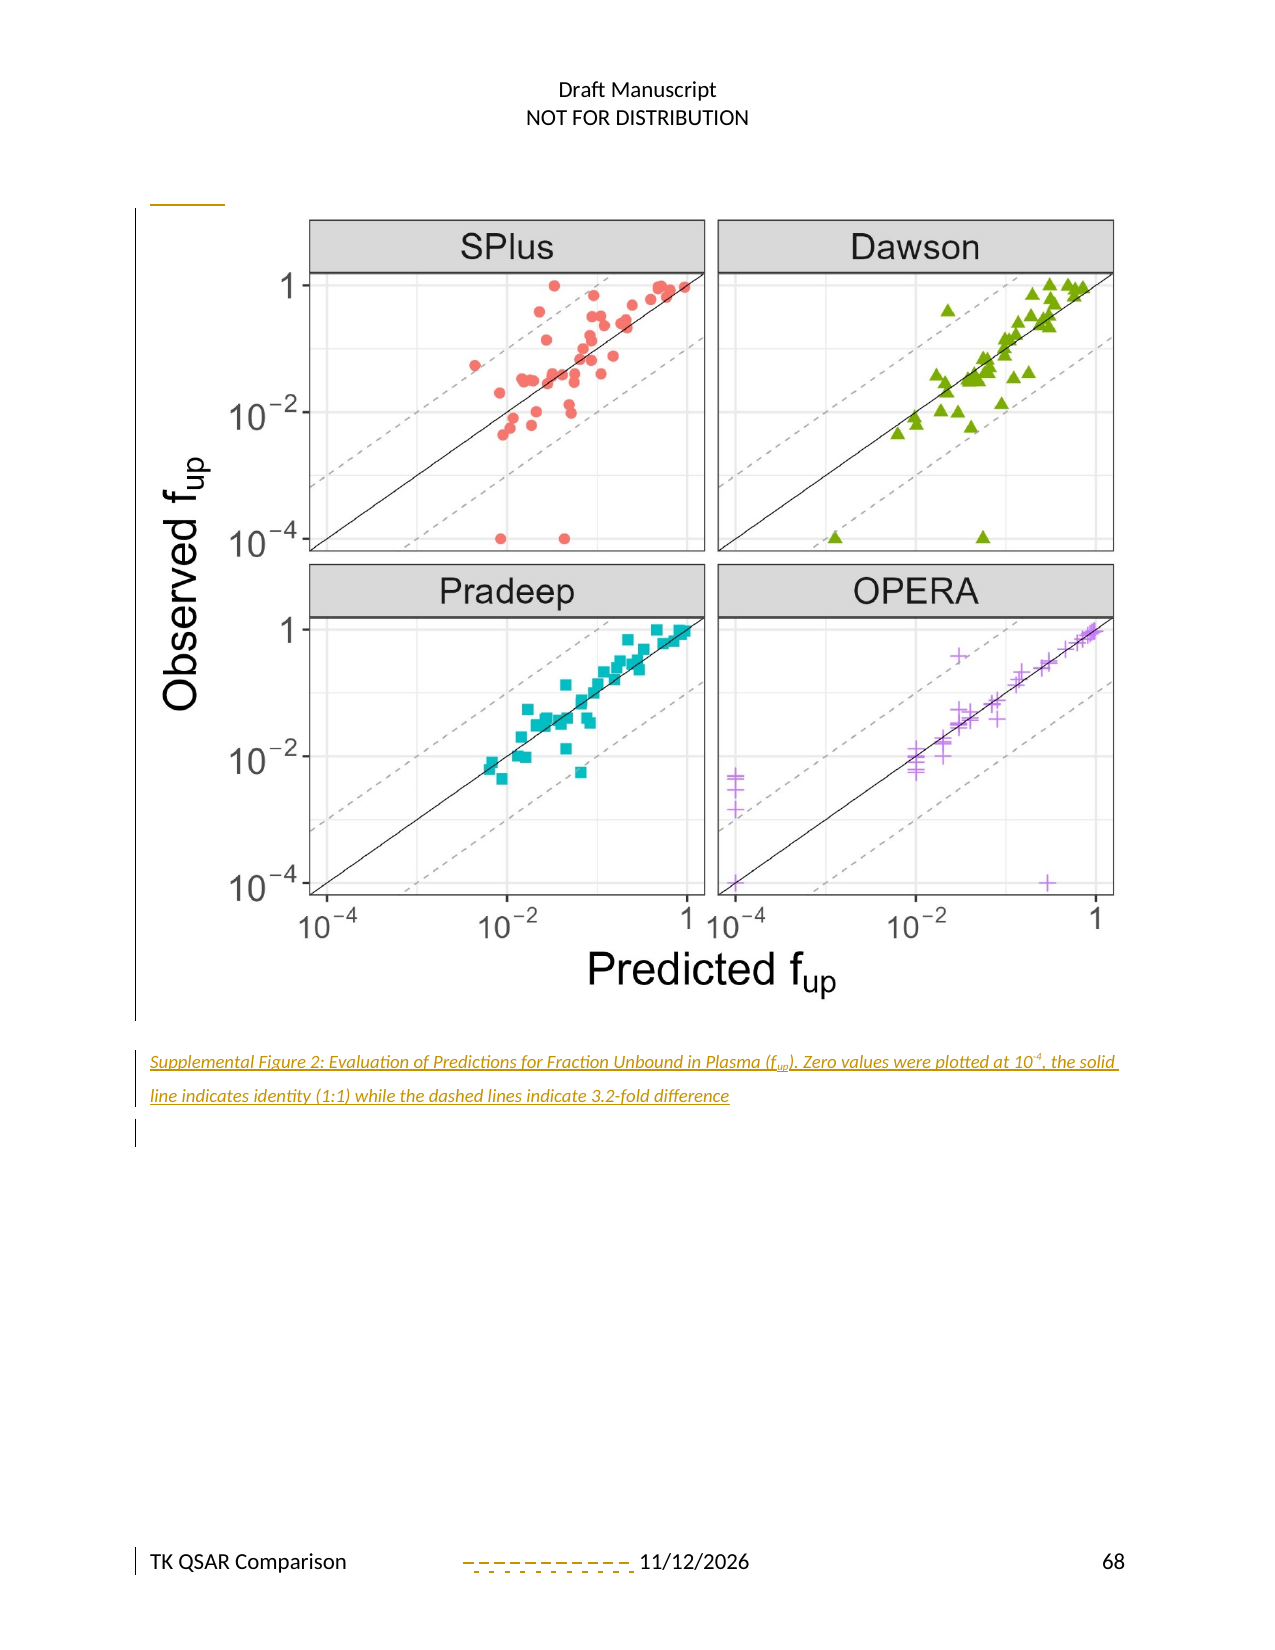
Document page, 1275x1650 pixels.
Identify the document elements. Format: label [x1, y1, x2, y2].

picture [150, 207, 1125, 1021]
